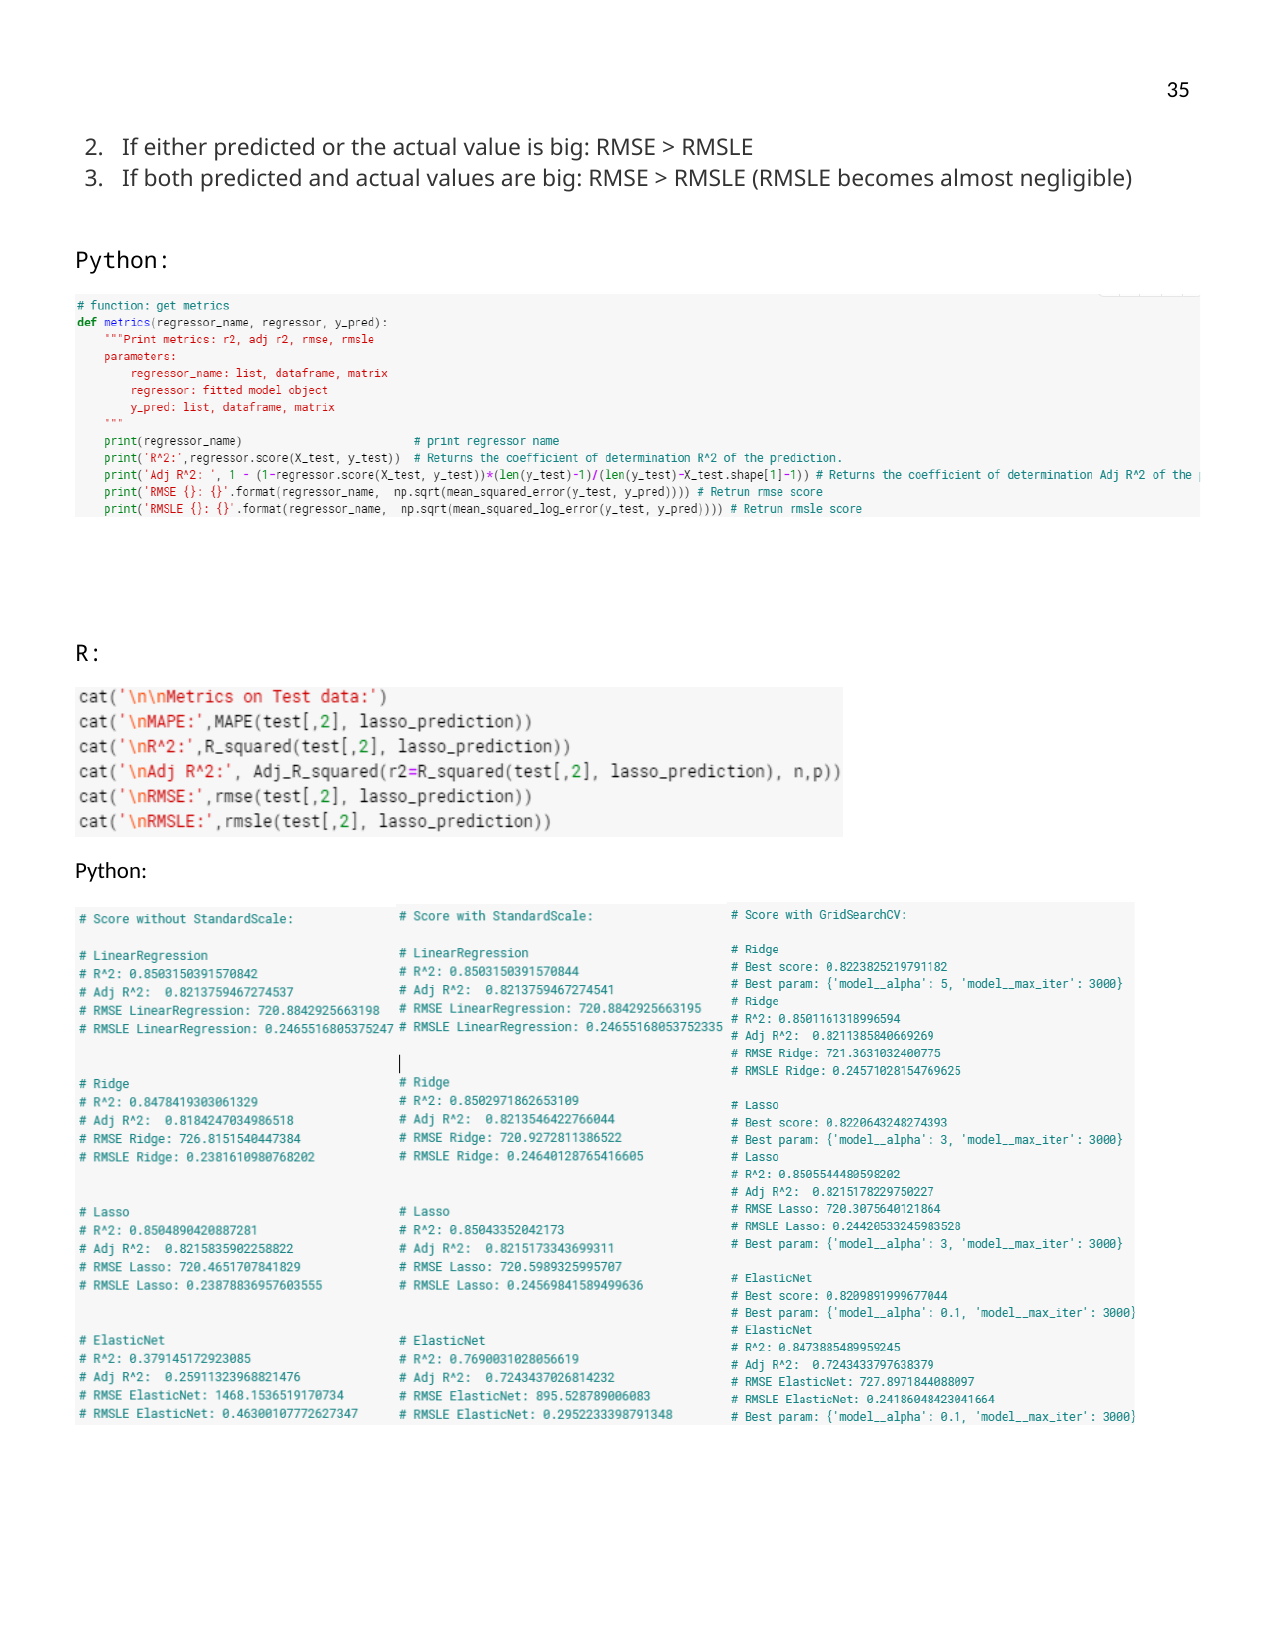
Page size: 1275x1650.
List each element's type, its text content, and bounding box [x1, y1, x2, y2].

text Python: [75, 244, 1200, 275]
text Python: [75, 856, 1200, 884]
list If both predicted and actual values are big: RMSE > RMSLE (RMSLE becomes almost negligible) [84, 162, 1153, 193]
list If either predicted or the actual value is big: RMSE > RMSLE [84, 131, 1153, 162]
text R: [75, 637, 1200, 668]
